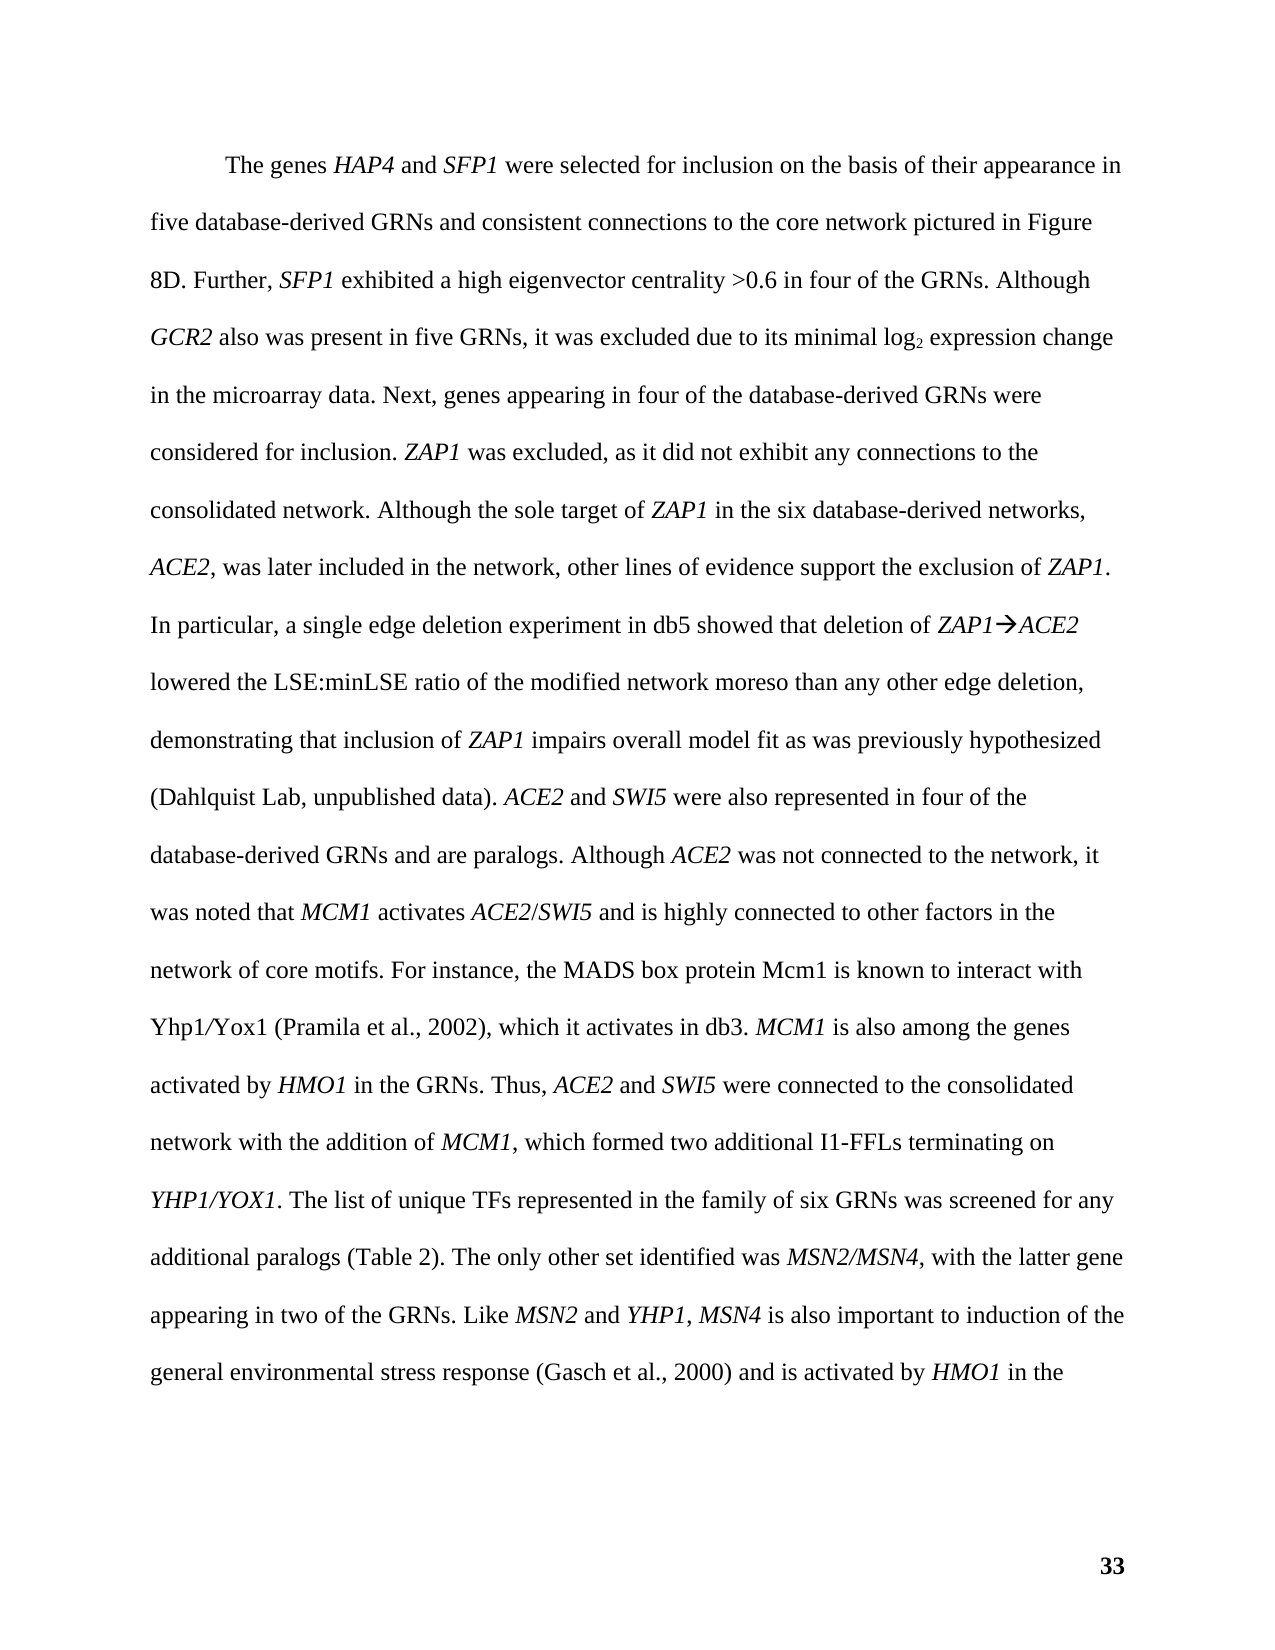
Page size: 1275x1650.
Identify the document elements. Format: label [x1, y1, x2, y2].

text [150, 150, 1125, 1386]
